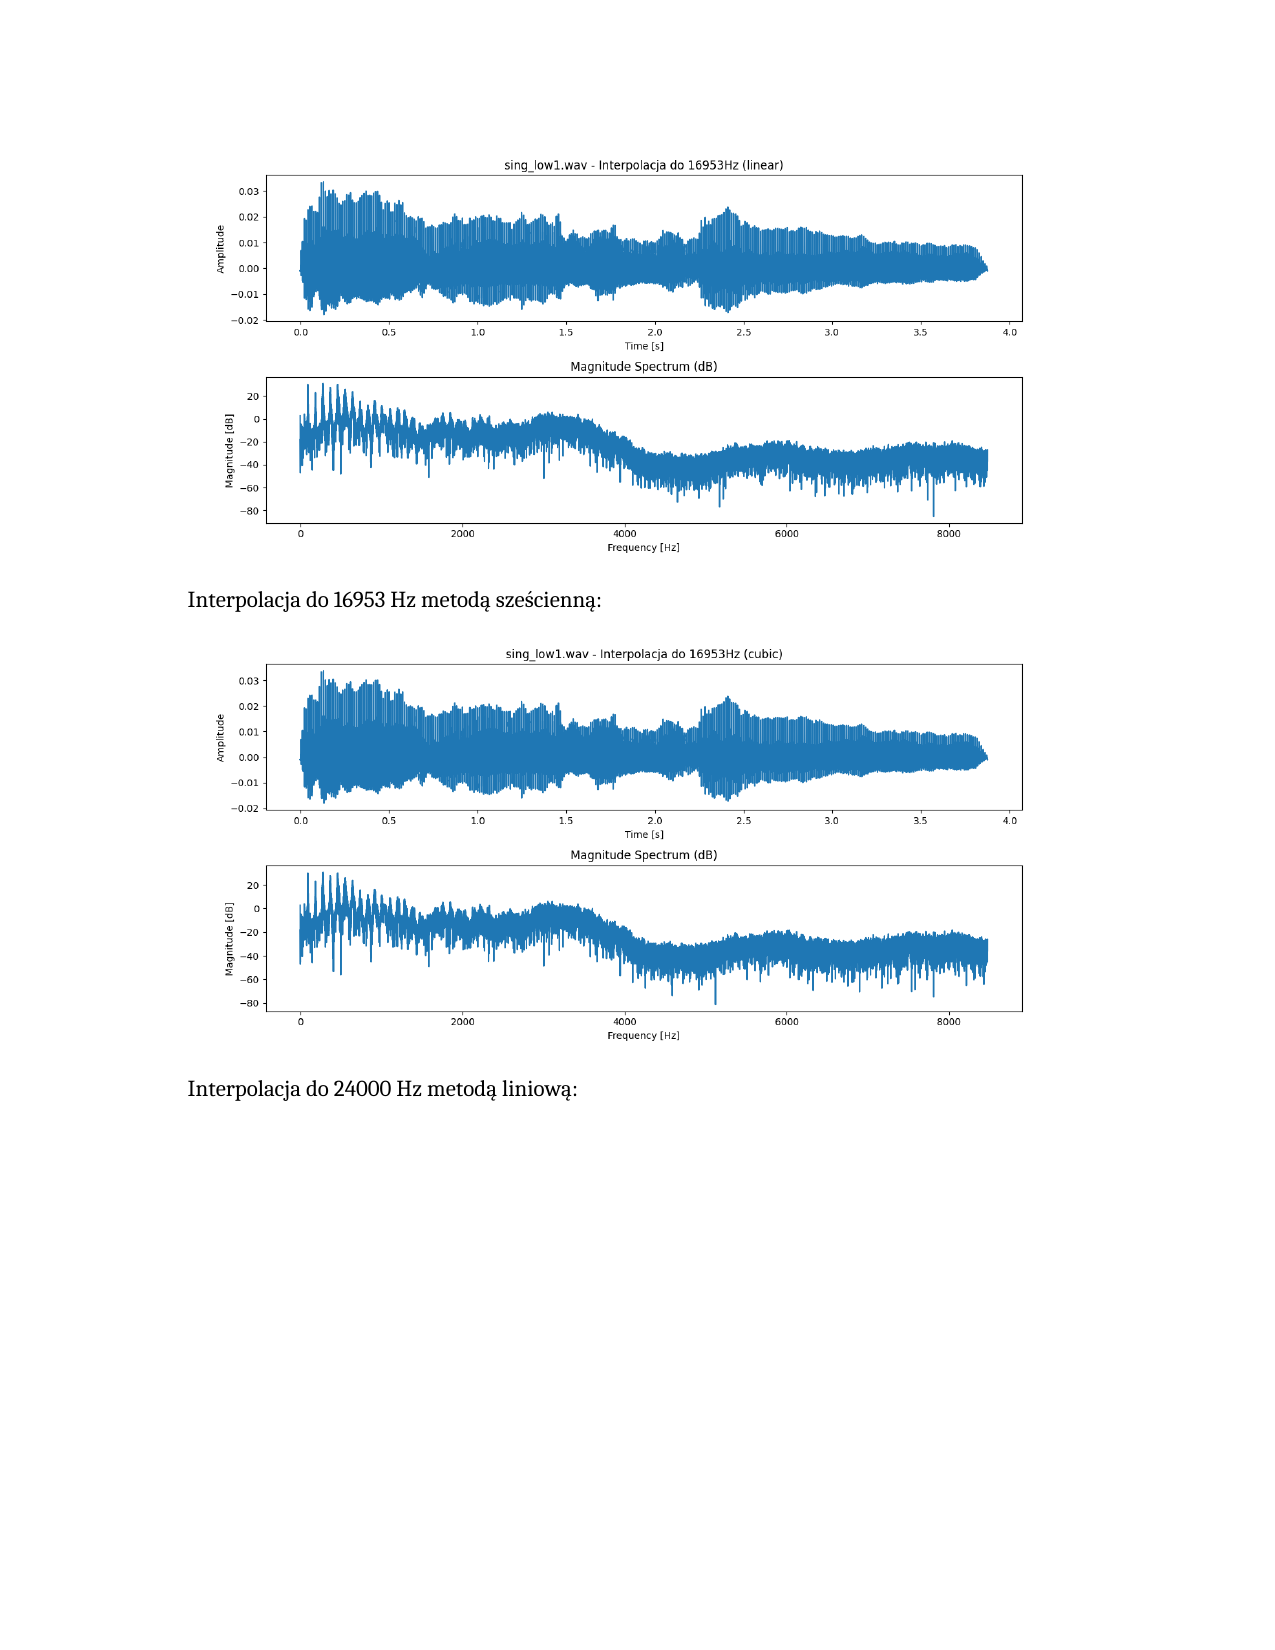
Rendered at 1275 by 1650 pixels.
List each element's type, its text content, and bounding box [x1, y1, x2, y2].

picture [206, 150, 1032, 563]
text Interpolacja do 24000 Hz metodą liniową: [187, 1075, 1087, 1102]
picture [206, 638, 1032, 1051]
text Interpolacja do 16953 Hz metodą sześcienną: [187, 587, 1087, 613]
